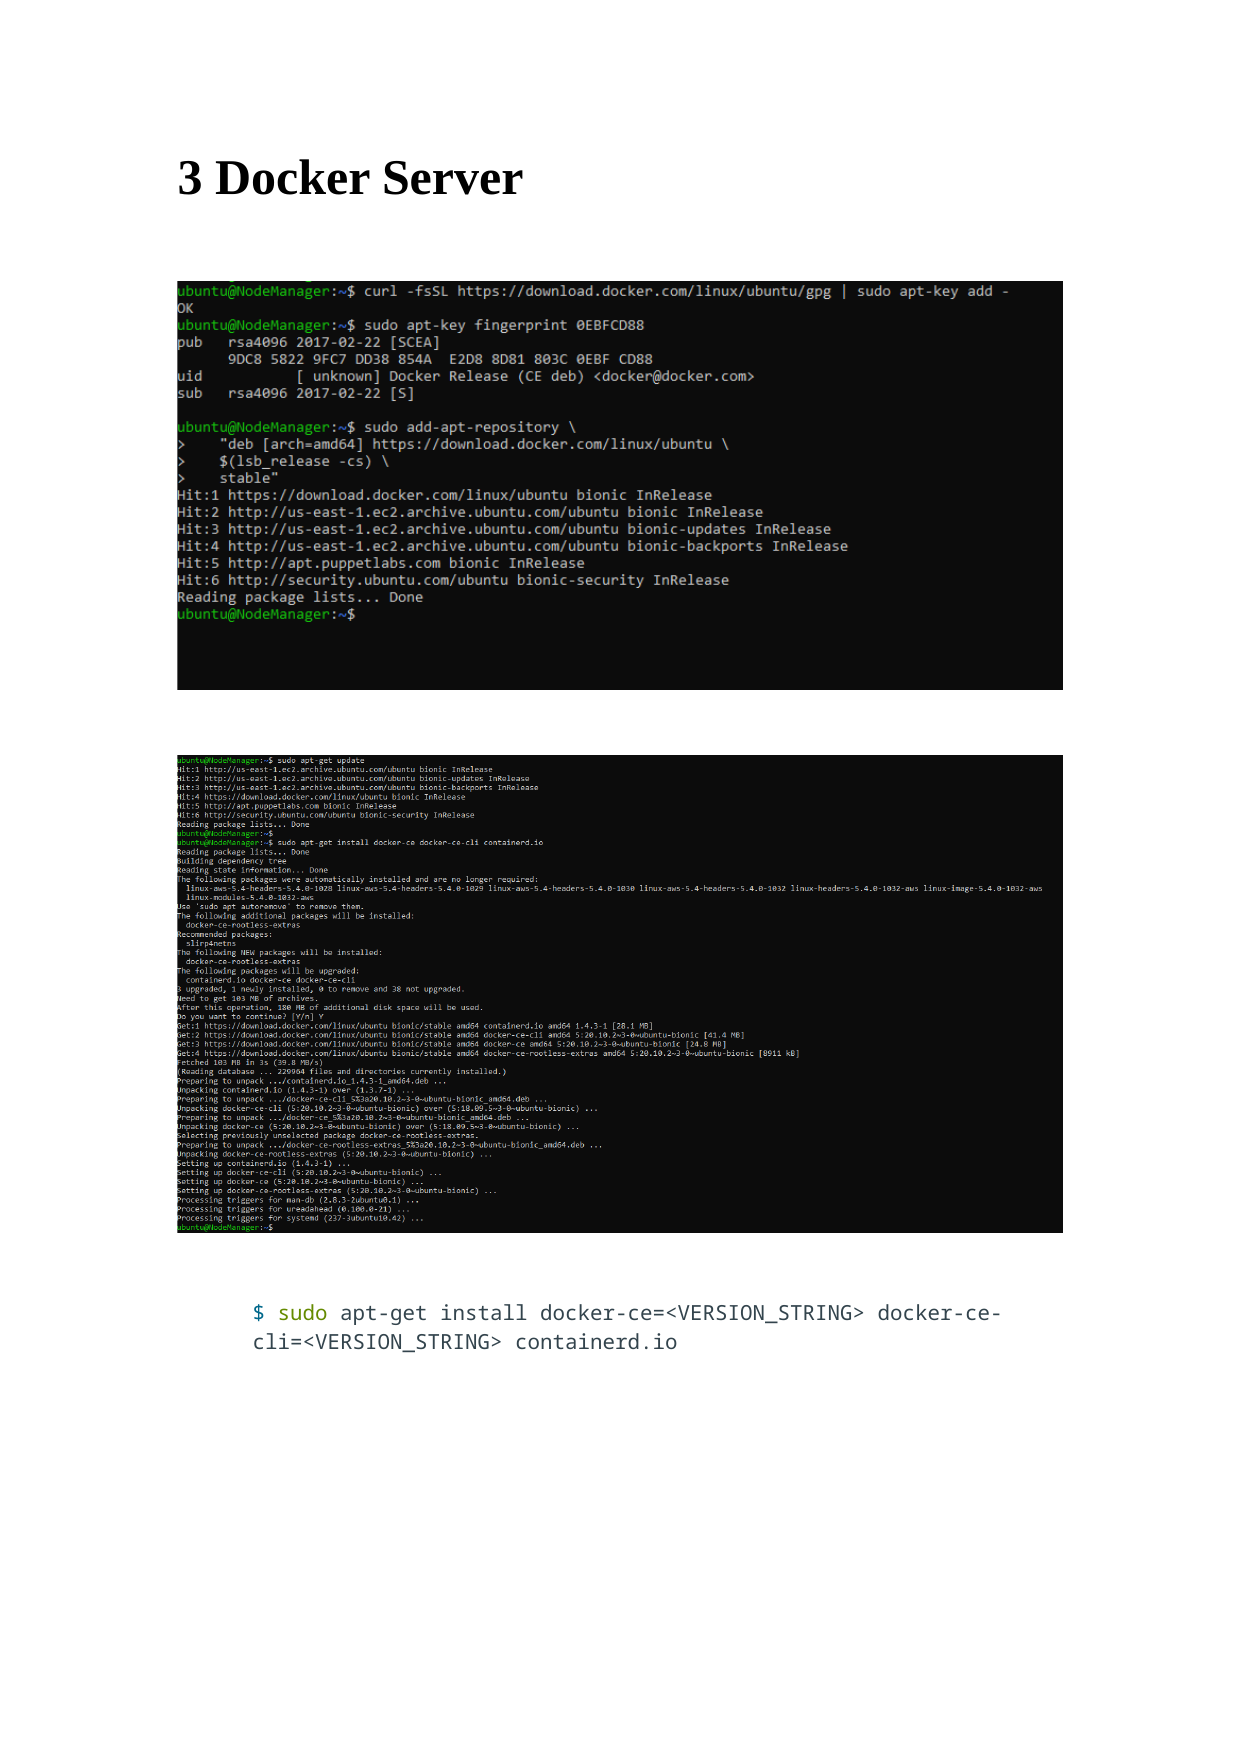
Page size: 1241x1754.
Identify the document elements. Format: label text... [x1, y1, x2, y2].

text $ sudo apt-get install docker-ce=<VERSION_STRING> docker-ce-cli=<VERSION_STRING> containerd.io [252, 1298, 1063, 1355]
picture [177, 755, 1063, 1233]
subtitle 3 Docker Server [177, 148, 1063, 205]
picture [177, 281, 1063, 690]
